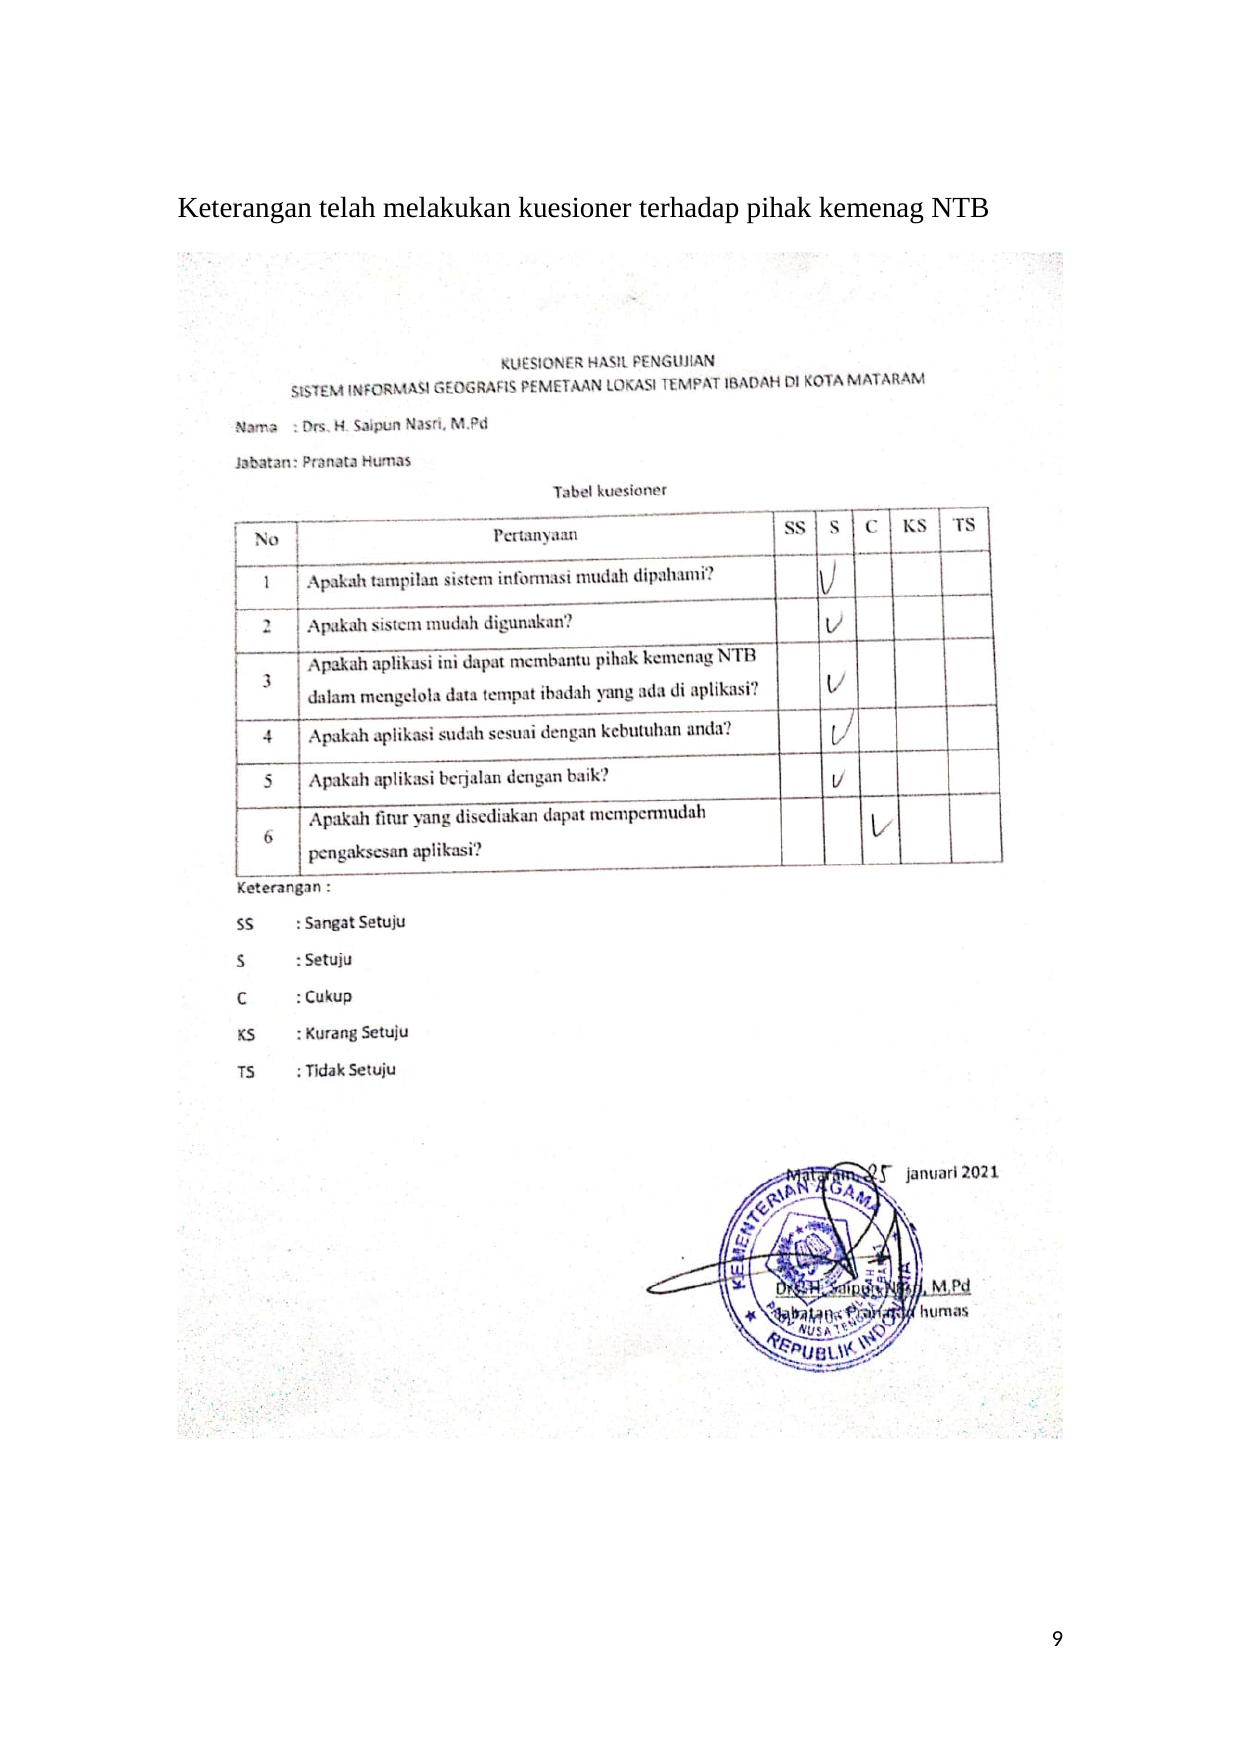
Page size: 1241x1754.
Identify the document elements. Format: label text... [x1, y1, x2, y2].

text Keterangan telah melakukan kuesioner terhadap pihak kemenag NTB [177, 190, 1063, 223]
picture [177, 252, 1063, 1439]
